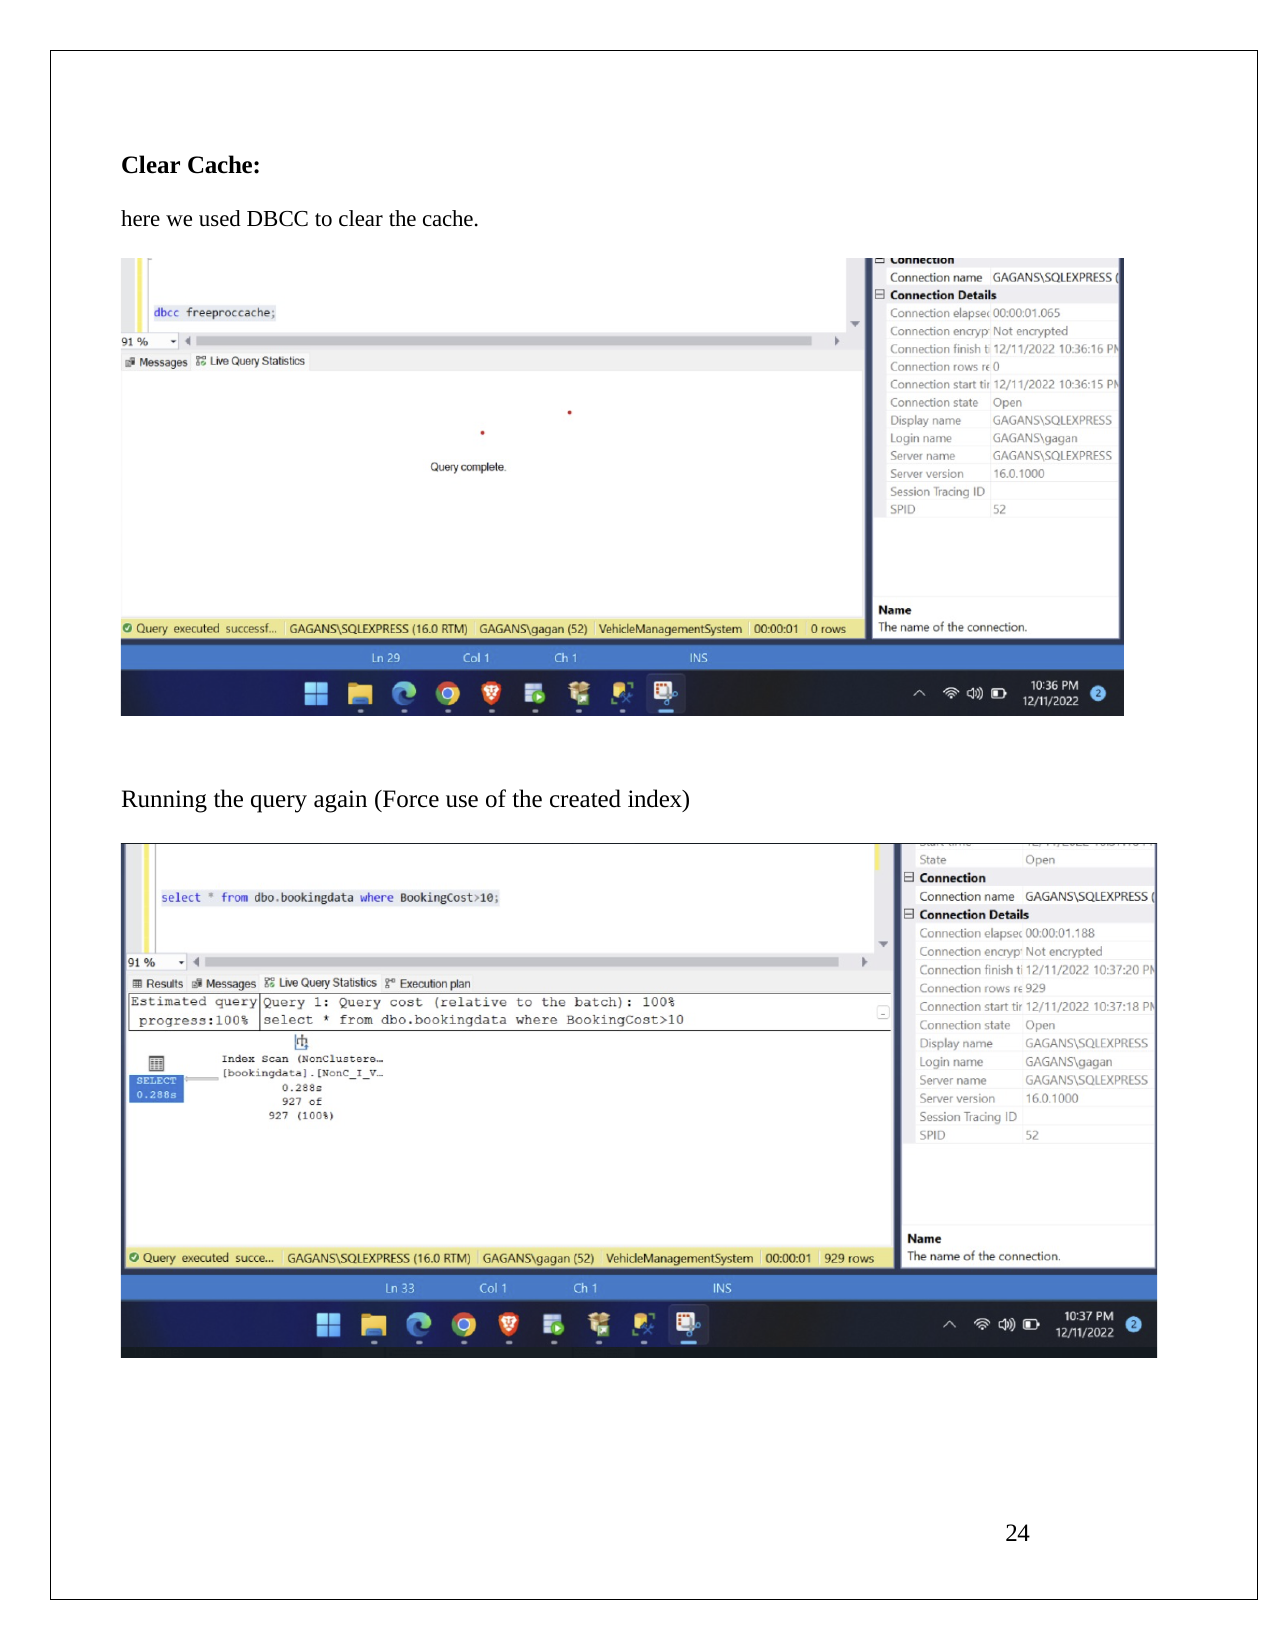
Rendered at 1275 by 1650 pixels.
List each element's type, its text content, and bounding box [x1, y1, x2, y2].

text Running the query again (Force use of the created index) [121, 784, 1257, 813]
picture [120, 258, 1124, 716]
text Clear Cache: [121, 150, 1257, 179]
picture [120, 843, 1158, 1358]
text here we used DBCC to clear the cache. [121, 205, 1257, 231]
